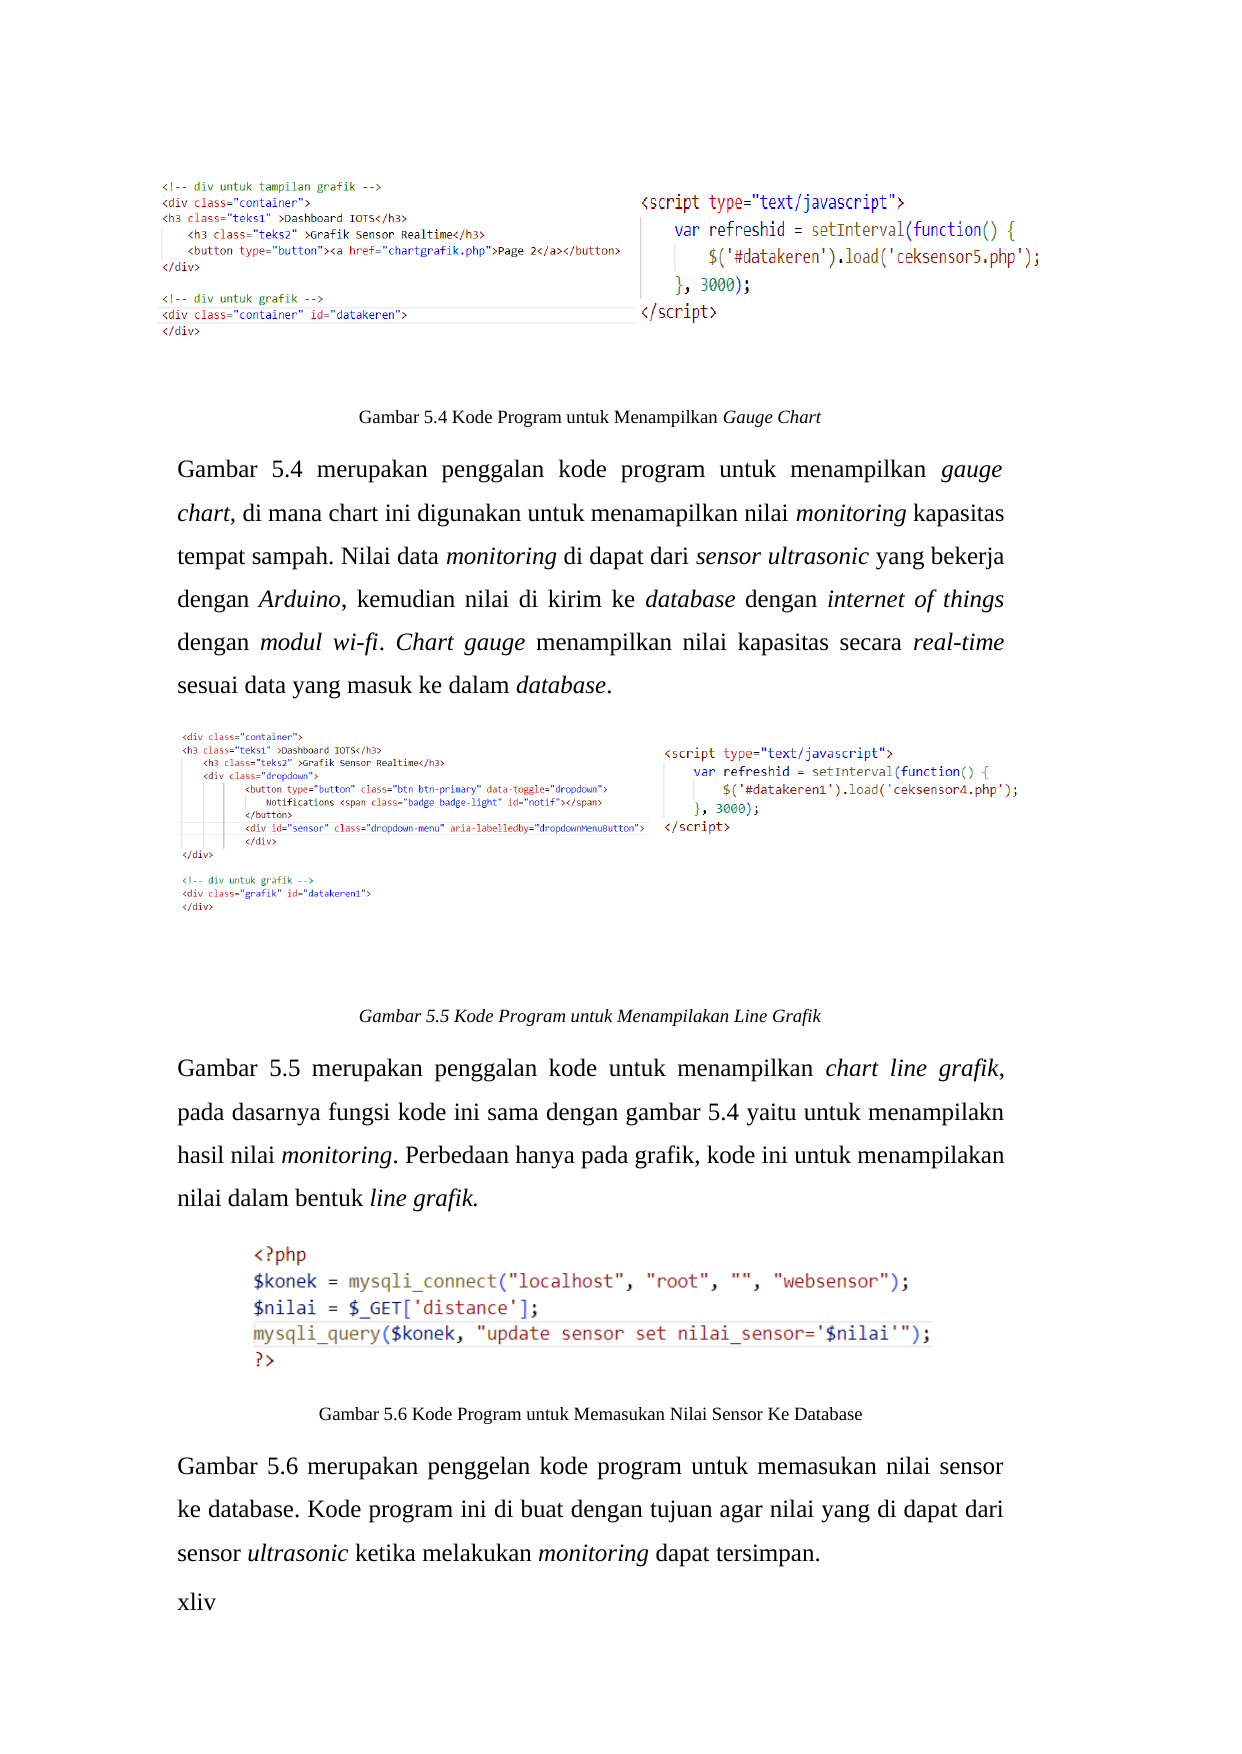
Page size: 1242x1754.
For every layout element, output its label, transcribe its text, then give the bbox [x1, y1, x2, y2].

text Gambar 5.4 merupakan penggalan kode program untuk menampilkan gauge chart, di mana chart ini digunakan untuk menamapilkan nilai monitoring kapasitas tempat sampah. Nilai data monitoring di dapat dari sensor ultrasonic yang bekerja dengan Arduino, kemudian nilai di kirim ke database dengan internet of things dengan modul wi-fi. Chart gauge menampilkan nilai kapasitas secara real-time sesuai data yang masuk ke dalam database. [177, 454, 1005, 699]
text Gambar 5.5 merupakan penggalan kode untuk menampilkan chart line grafik, pada dasarnya fungsi kode ini sama dengan gambar 5.4 yaitu untuk menampilakn hasil nilai monitoring. Perbedaan hanya pada grafik, kode ini untuk menampilakan nilai dalam bentuk line grafik. [177, 1053, 1005, 1212]
picture [157, 177, 1045, 346]
text Gambar 5.5 Kode Program untuk Menampilakan Line Grafik [177, 1004, 1005, 1026]
text Gambar 5.6 Kode Program untuk Memasukan Nilai Sensor Ke Database [177, 1402, 1005, 1424]
text Gambar 5.6 merupakan penggelan kode program untuk memasukan nilai sensor ke database. Kode program ini di buat dengan tujuan agar nilai yang di dapat dari sensor ultrasonic ketika melakukan monitoring dapat tersimpan. [177, 1451, 1005, 1566]
picture [249, 1242, 933, 1372]
picture [660, 741, 1019, 834]
picture [177, 730, 650, 914]
text Gambar 5.4 Kode Program untuk Menampilkan Gauge Chart [177, 406, 1005, 427]
